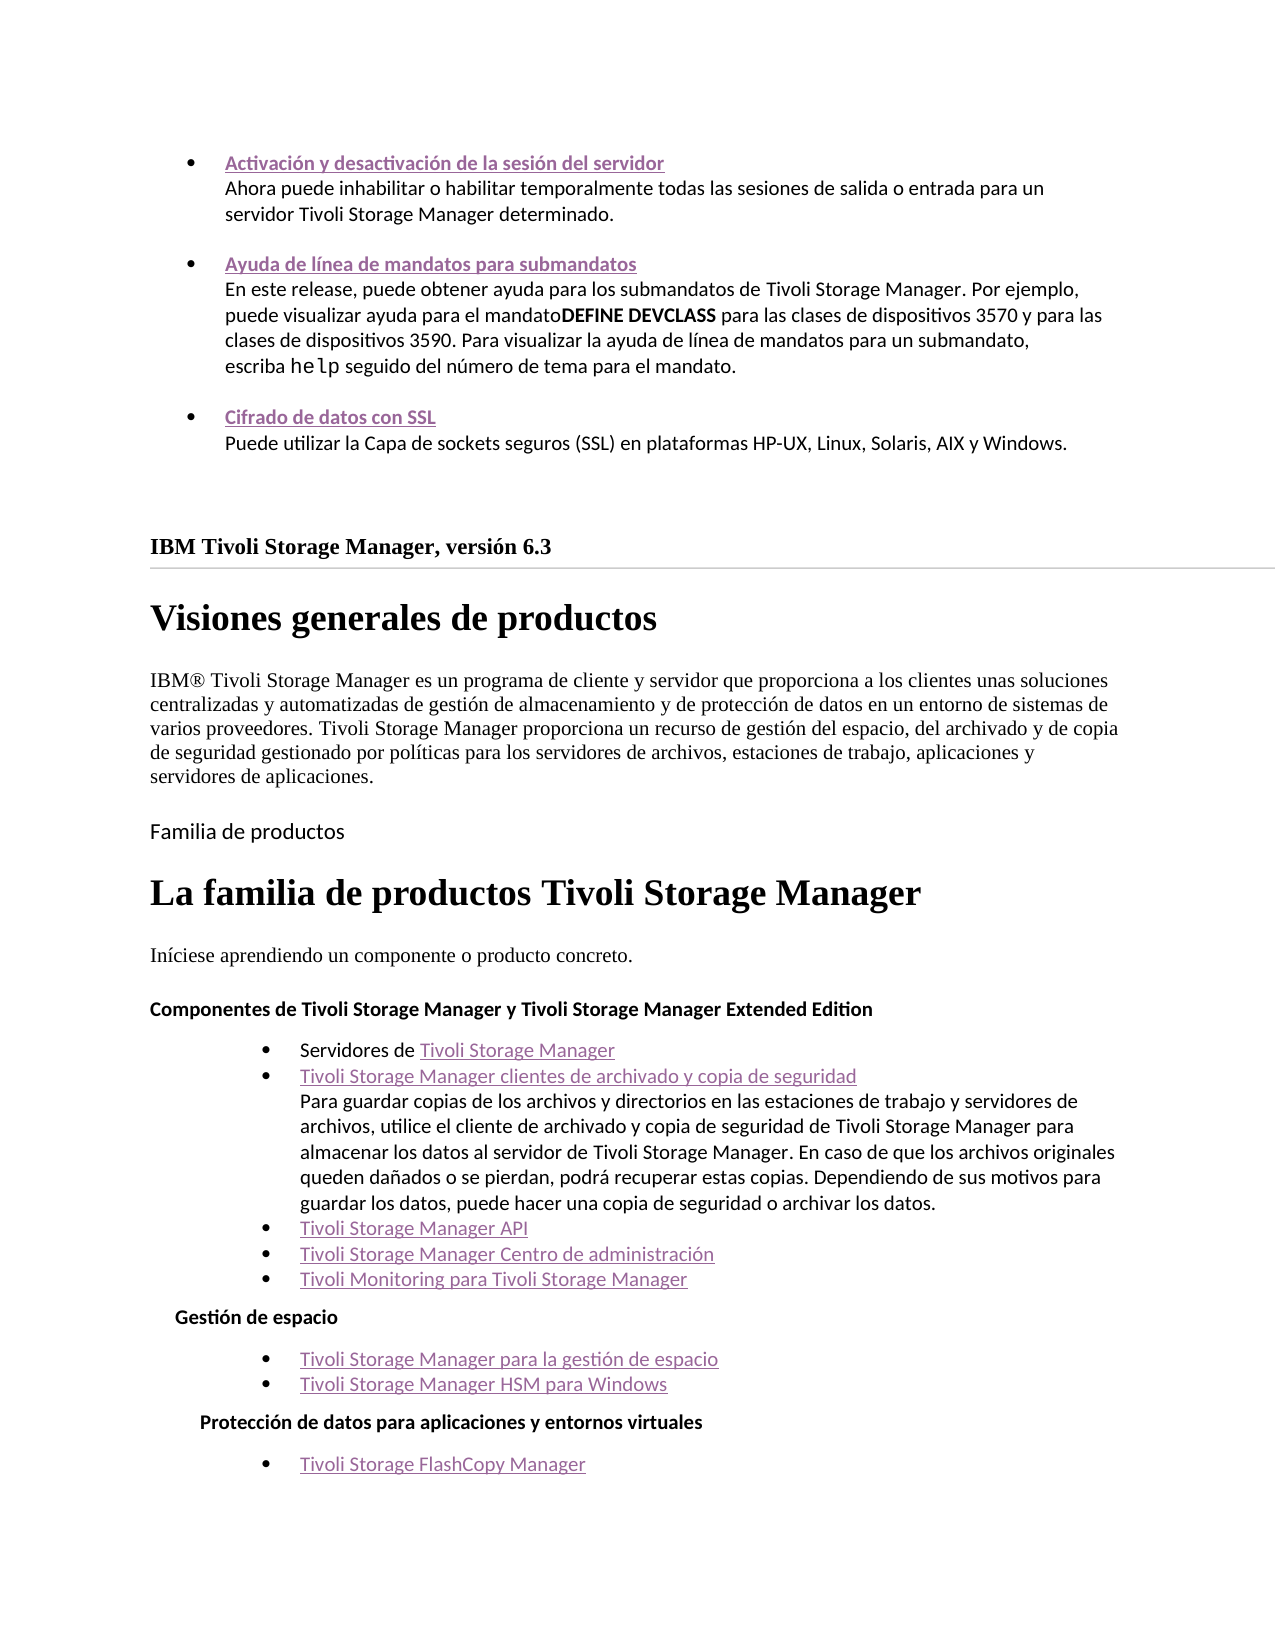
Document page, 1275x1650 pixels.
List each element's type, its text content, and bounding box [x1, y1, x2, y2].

text Para guardar copias de los archivos y directorios en las estaciones de trabajo y servidores de archivos, utilice el cliente de archivado y copia de seguridad de Tivoli Storage Manager para almacenar los datos al servidor de Tivoli Storage Manager. En caso de que los archivos originales queden dañados o se pierdan, podrá recuperar estas copias. Dependiendo de sus motivos para guardar los datos, puede hacer una copia de seguridad o archivar los datos. [300, 1088, 1125, 1215]
text IBM® Tivoli Storage Manager es un programa de cliente y servidor que proporciona a los clientes unas soluciones centralizadas y automatizadas de gestión de almacenamiento y de protección de datos en un entorno de sistemas de varios proveedores. Tivoli Storage Manager proporciona un recurso de gestión del espacio, del archivado y de copia de seguridad gestionado por políticas para los servidores de archivos, estaciones de trabajo, aplicaciones y servidores de aplicaciones. [150, 668, 1125, 788]
list Tivoli Storage Manager HSM para Windows [262, 1371, 1125, 1397]
text Protección de datos para aplicaciones y entornos virtuales [200, 1409, 1125, 1434]
subtitle La familia de productos Tivoli Storage Manager [150, 870, 1125, 913]
list Tivoli Storage Manager Centro de administración [262, 1241, 1125, 1266]
list Tivoli Storage Manager API [262, 1215, 1125, 1241]
list Tivoli Storage Manager clientes de archivado y copia de seguridad [262, 1063, 1125, 1088]
text Componentes de Tivoli Storage Manager y Tivoli Storage Manager Extended Edition [150, 996, 1125, 1021]
text Visiones generales de productos [150, 595, 1125, 638]
text Familia de productos [150, 817, 1125, 845]
list Tivoli Storage FlashCopy Manager [262, 1451, 1125, 1476]
list Cifrado de datos con SSL Puede utilizar la Capa de sockets seguros (SSL) en plataformas HP-UX, Linux, Solaris, AIX y Windows. [187, 404, 1125, 455]
text IBM Tivoli Storage Manager, versión 6.3 [150, 533, 1125, 559]
list Tivoli Monitoring para Tivoli Storage Manager [262, 1266, 1125, 1292]
text Gestión de espacio [175, 1304, 1125, 1329]
list Ayuda de línea de mandatos para submandatos En este release, puede obtener ayuda para los submandatos de Tivoli Storage Manager. Por ejemplo, puede visualizar ayuda para el mandatoDEFINE DEVCLASS para las clases de dispositivos 3570 y para las clases de dispositivos 3590. Para visualizar la ayuda de línea de mandatos para un submandato, escriba help seguido del número de tema para el mandato. [187, 251, 1125, 379]
list Activación y desactivación de la sesión del servidor Ahora puede inhabilitar o habilitar temporalmente todas las sesiones de salida o entrada para un servidor Tivoli Storage Manager determinado. [187, 150, 1125, 226]
text Iníciese aprendiendo un componente o producto concreto. [150, 942, 1125, 967]
list Servidores de Tivoli Storage Manager [262, 1037, 1125, 1063]
list Tivoli Storage Manager para la gestión de espacio [262, 1346, 1125, 1371]
